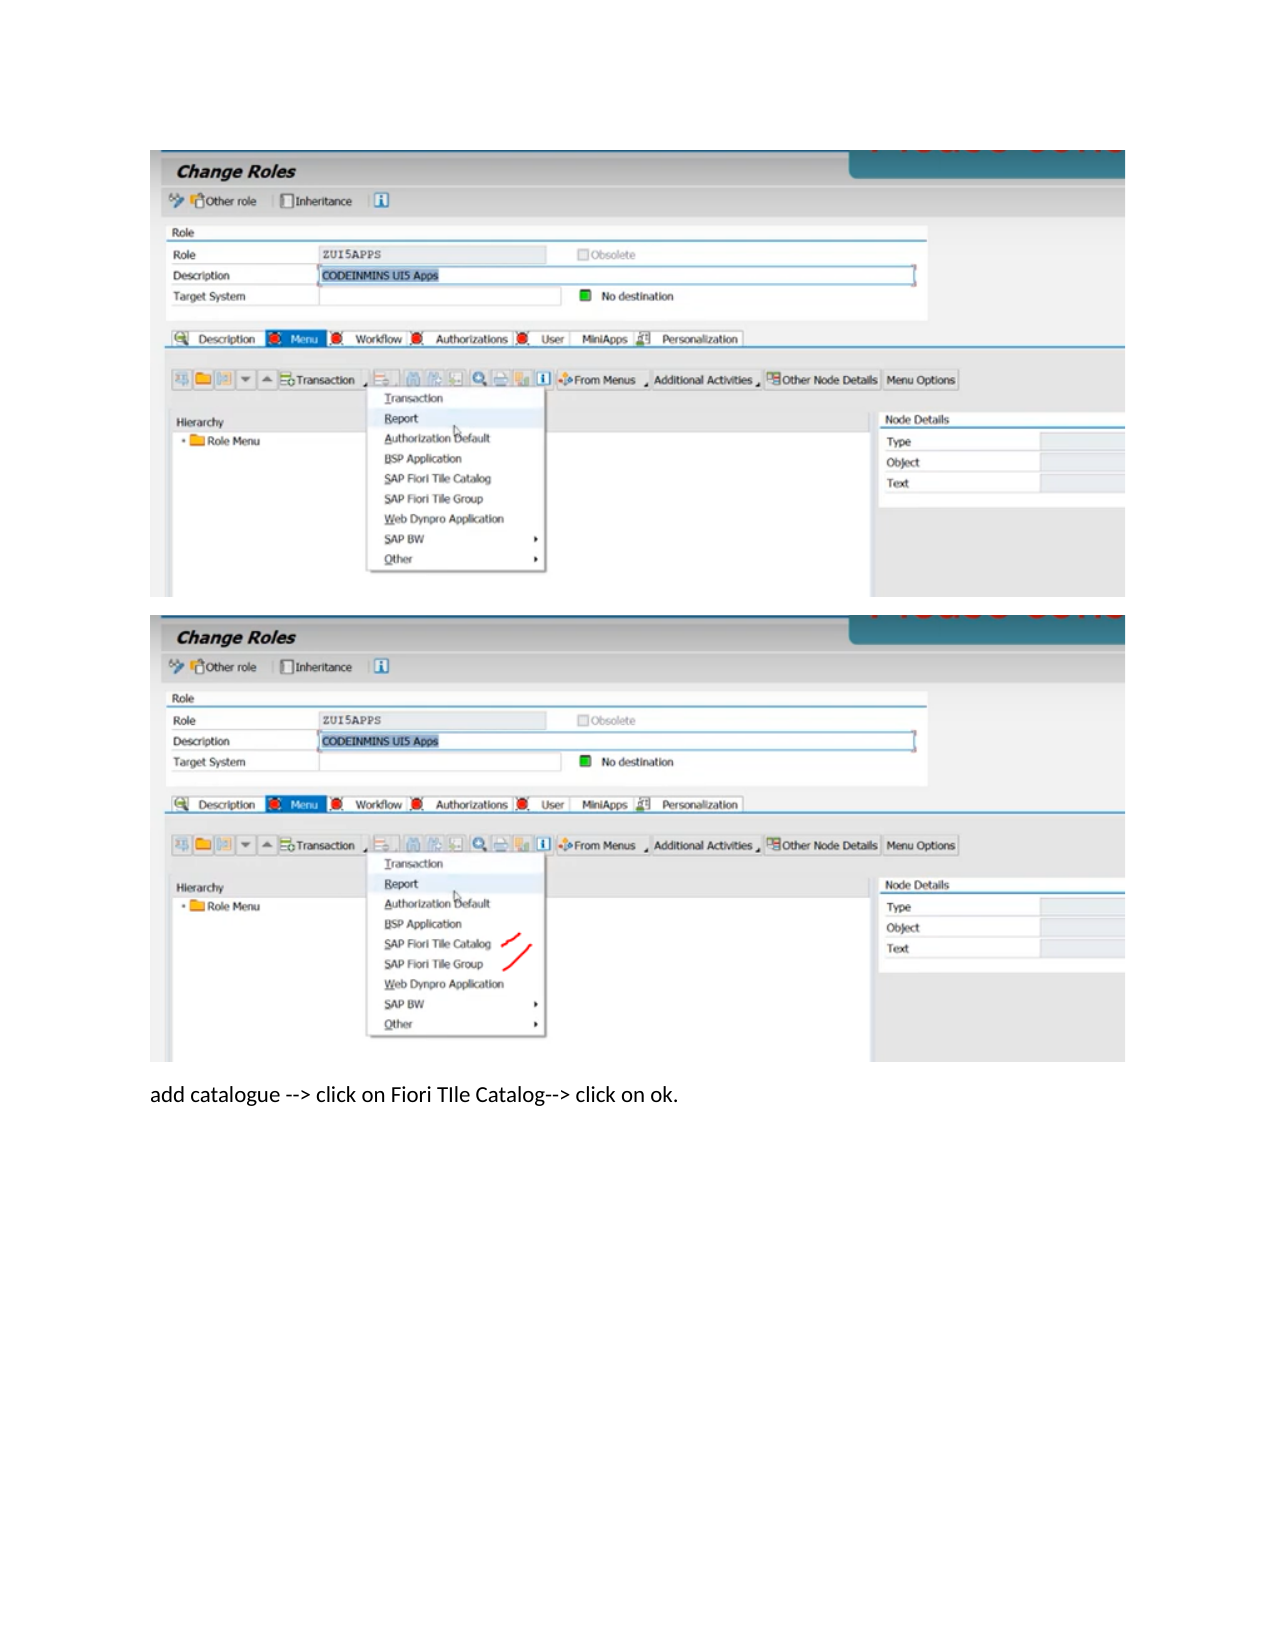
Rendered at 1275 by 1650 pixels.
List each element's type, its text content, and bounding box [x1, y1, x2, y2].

text add catalogue --> click on Fiori TIle Catalog--> click on ok. [150, 1080, 1125, 1108]
picture [150, 150, 1125, 597]
picture [150, 615, 1125, 1062]
